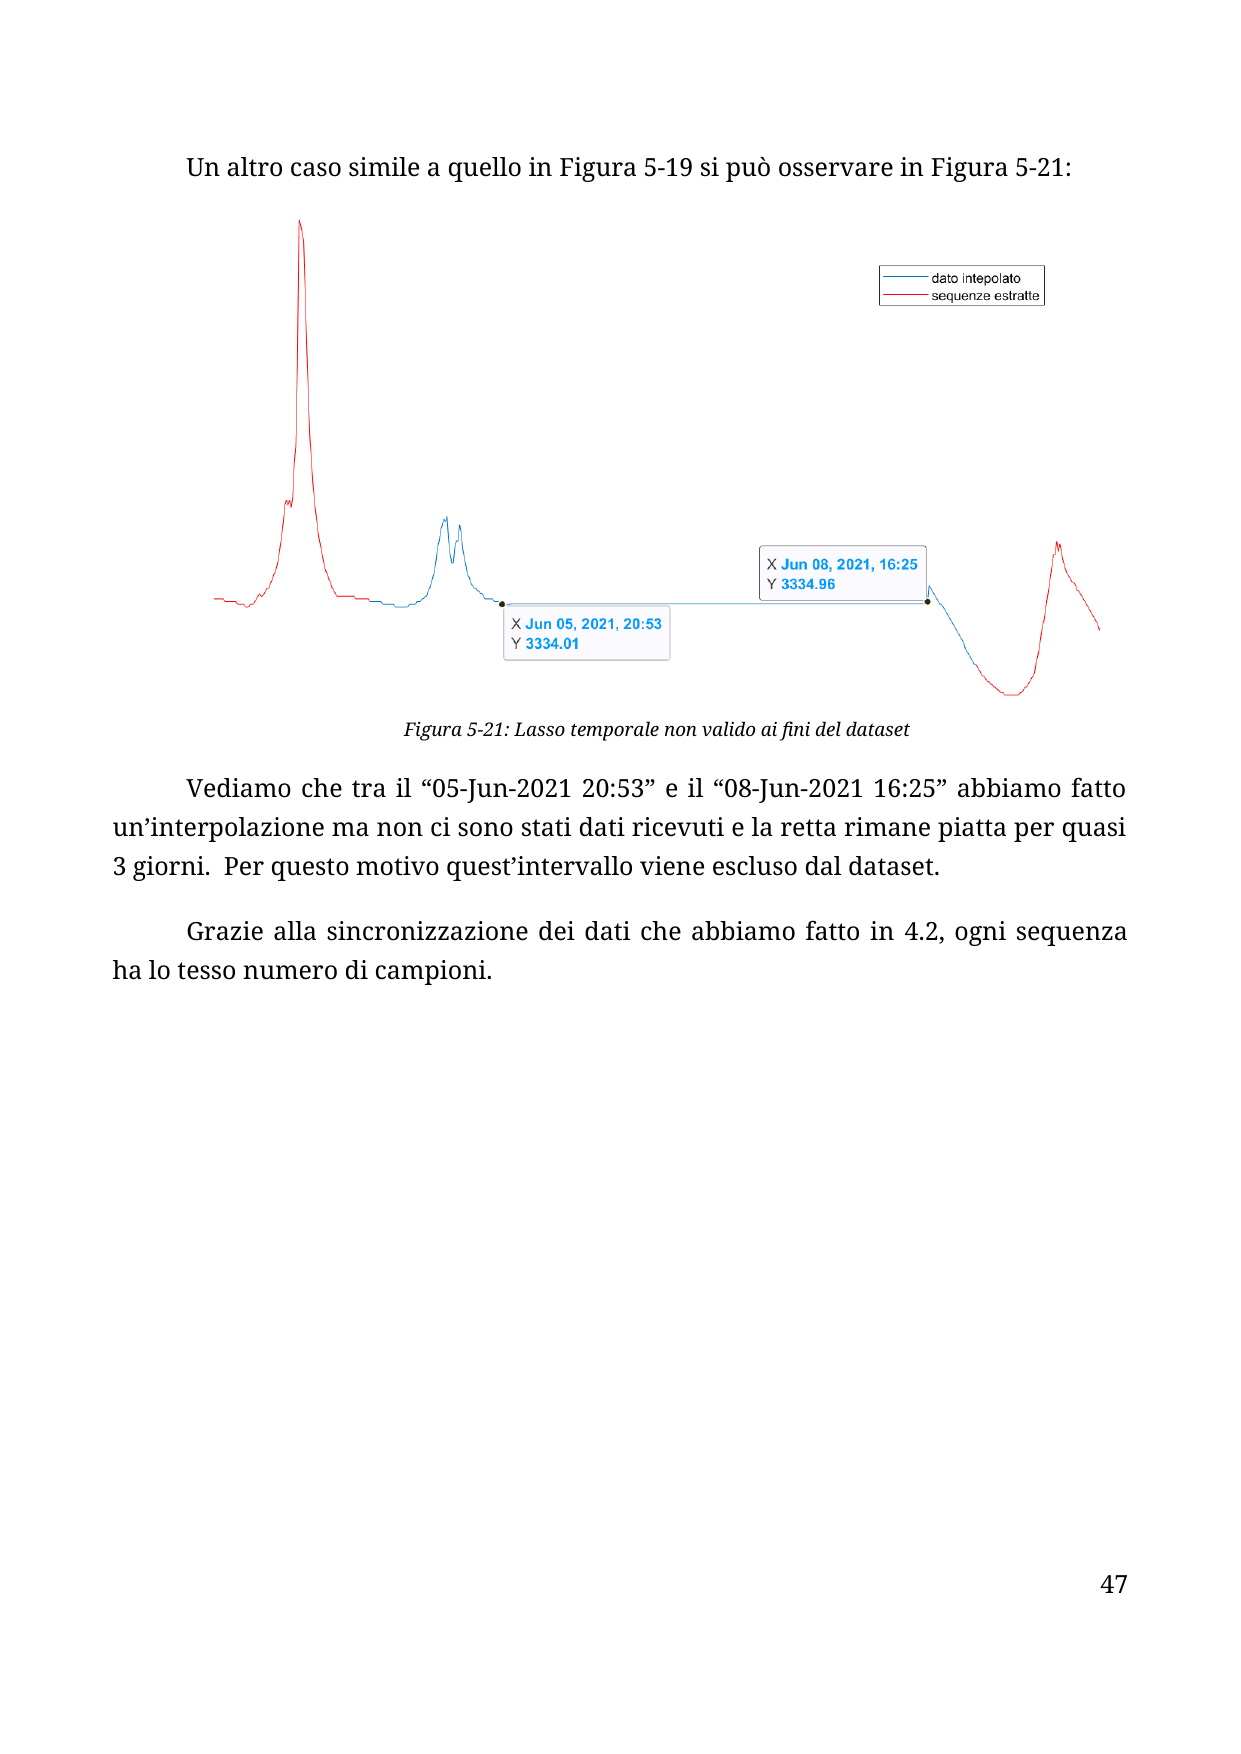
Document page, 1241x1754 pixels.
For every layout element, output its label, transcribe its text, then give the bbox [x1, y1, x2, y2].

picture [214, 214, 1100, 713]
text Vediamo che tra il “05-Jun-2021 20:53” e il “08-Jun-2021 16:25” abbiamo fatto un’interpolazione ma non ci sono stati dati ricevuti e la retta rimane piatta per quasi 3 giorni. Per questo motivo quest’intervallo viene escluso dal dataset. [112, 771, 1128, 883]
text Grazie alla sincronizzazione dei dati che abbiamo fatto in 5.2, ogni sequenza ha lo tesso numero di campioni. [112, 913, 1128, 986]
